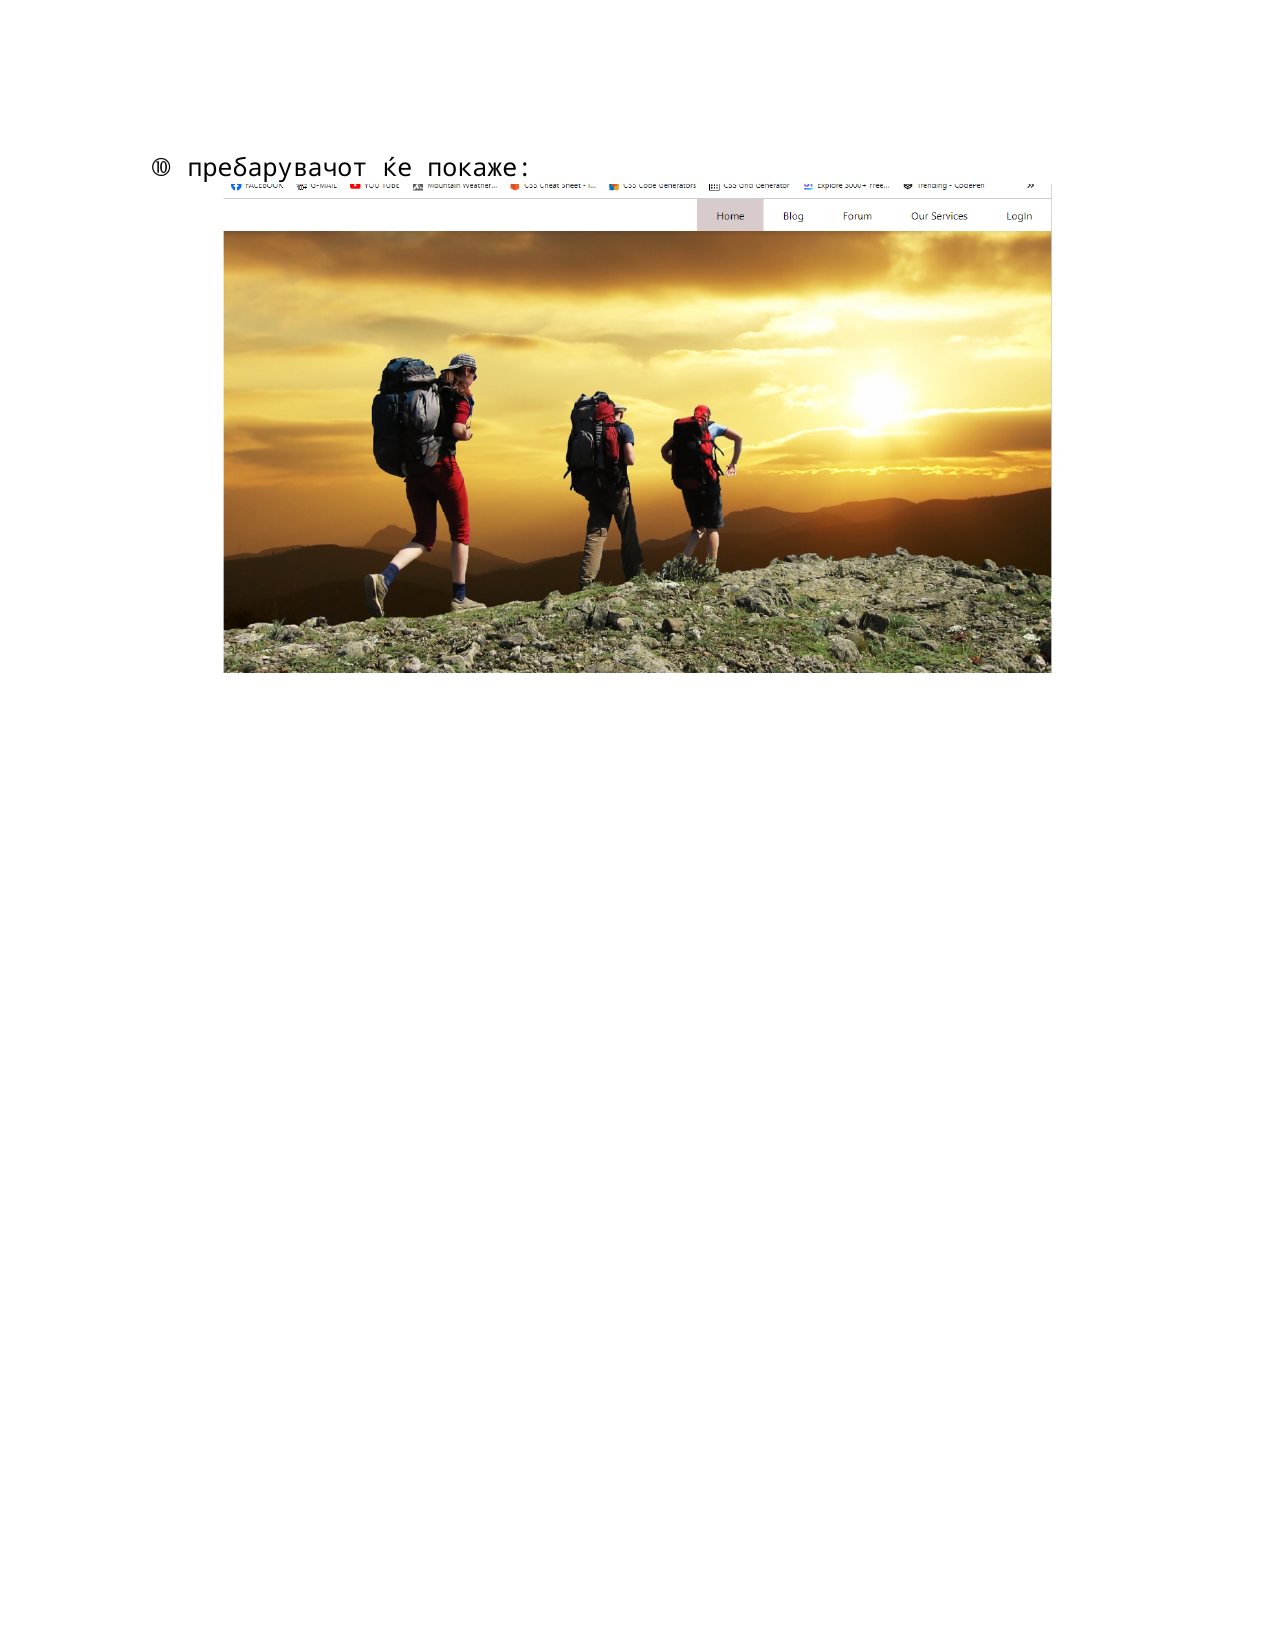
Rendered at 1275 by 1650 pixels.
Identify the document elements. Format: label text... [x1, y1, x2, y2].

picture [223, 184, 1052, 673]
text пребарувачот ќе покаже: [150, 150, 1125, 184]
